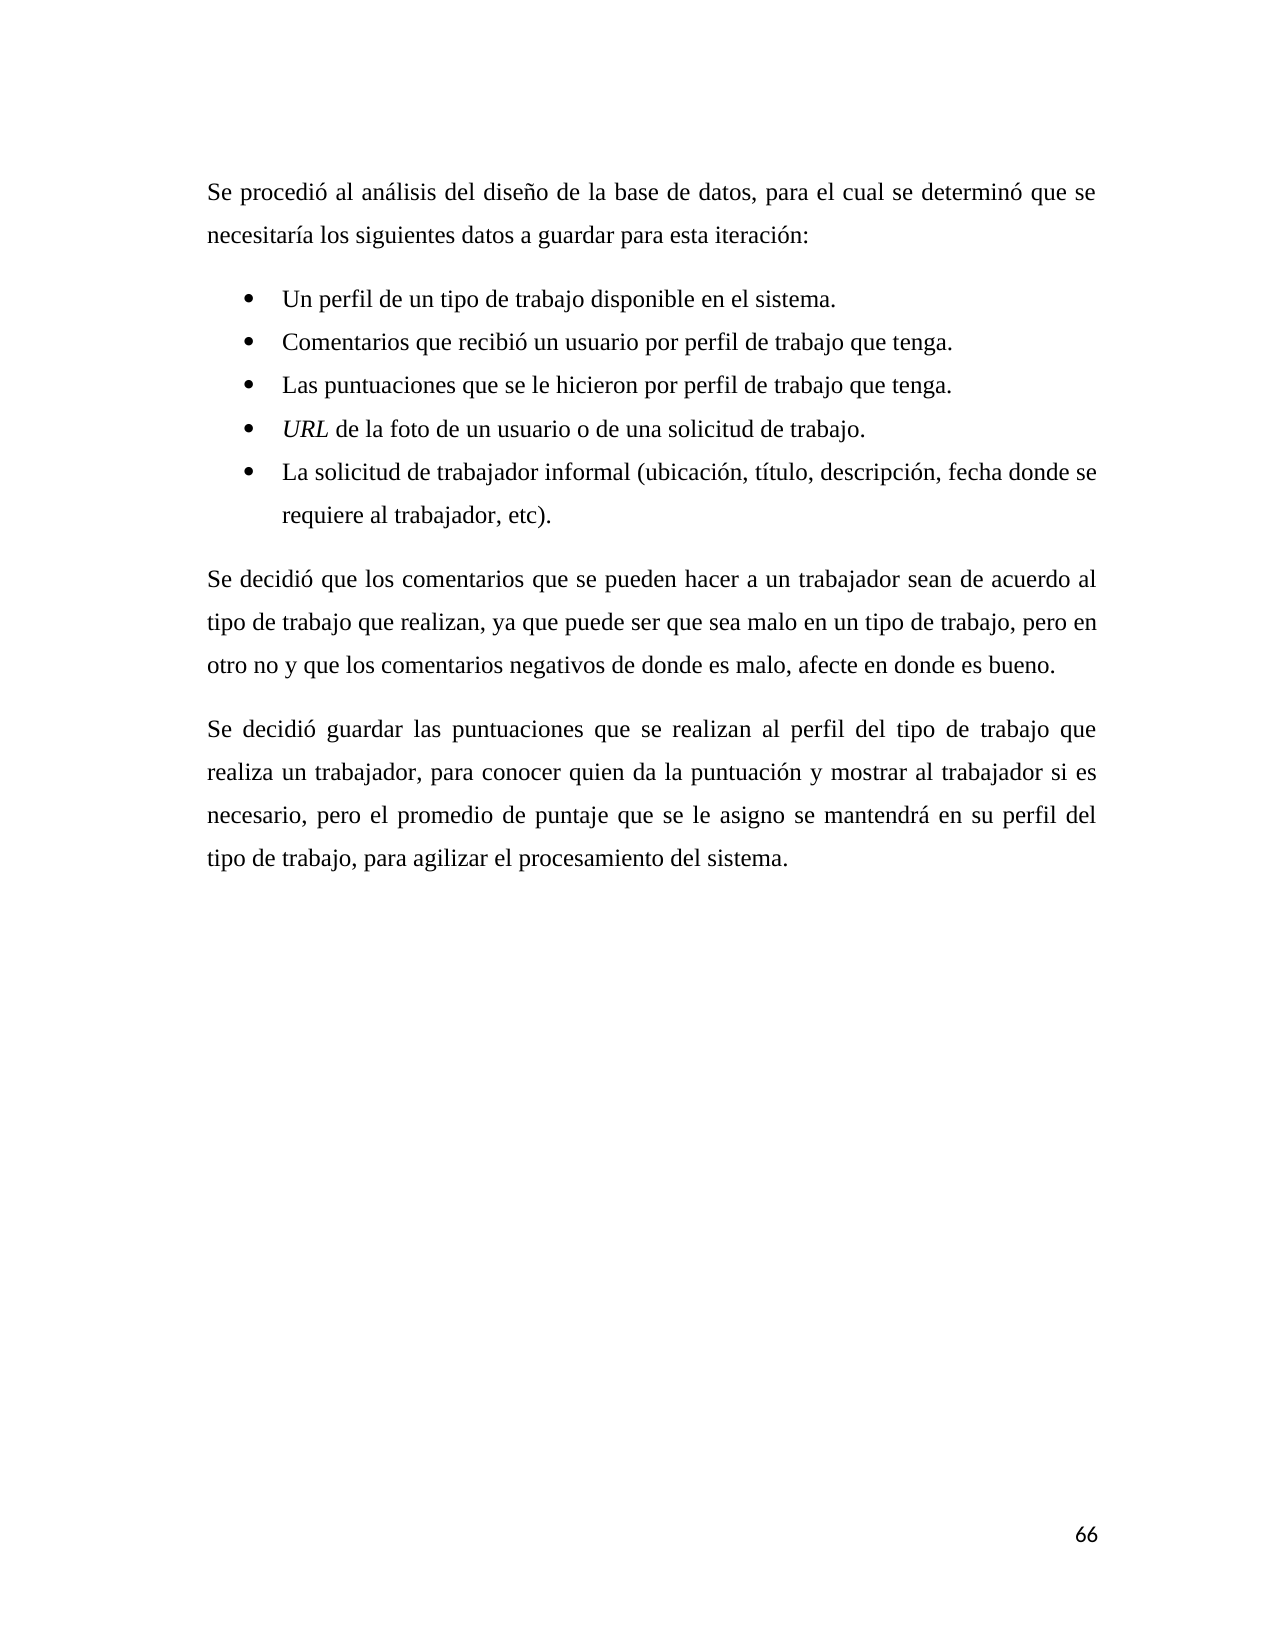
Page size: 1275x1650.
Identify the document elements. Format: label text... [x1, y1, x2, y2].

list Las puntuaciones que se le hicieron por perfil de trabajo que tenga. [244, 371, 1098, 399]
text Se decidió que los comentarios que se pueden hacer a un trabajador sean de acuerdo al tipo de trabajo que realizan, ya que puede ser que sea malo en un tipo de trabajo, pero en otro no y que los comentarios negativos de donde es malo, afecte en donde es bueno. [207, 564, 1098, 679]
list URL de la foto de un usuario o de una solicitud de trabajo. [244, 414, 1098, 442]
text Se procedió al análisis del diseño de la base de datos, para el cual se determinó que se necesitaría los siguientes datos a guardar para esta iteración: [207, 177, 1098, 249]
text Se decidió guardar las puntuaciones que se realizan al perfil del tipo de trabajo que realiza un trabajador, para conocer quien da la puntuación y mostrar al trabajador si es necesario, pero el promedio de puntaje que se le asigno se mantendrá en su perfil del tipo de trabajo, para agilizar el procesamiento del sistema. [207, 714, 1098, 872]
list Comentarios que recibió un usuario por perfil de trabajo que tenga. [244, 327, 1098, 356]
list Un perfil de un tipo de trabajo disponible en el sistema. [244, 284, 1098, 313]
list La solicitud de trabajador informal (ubicación, título, descripción, fecha donde se requiere al trabajador, etc). [244, 457, 1098, 529]
